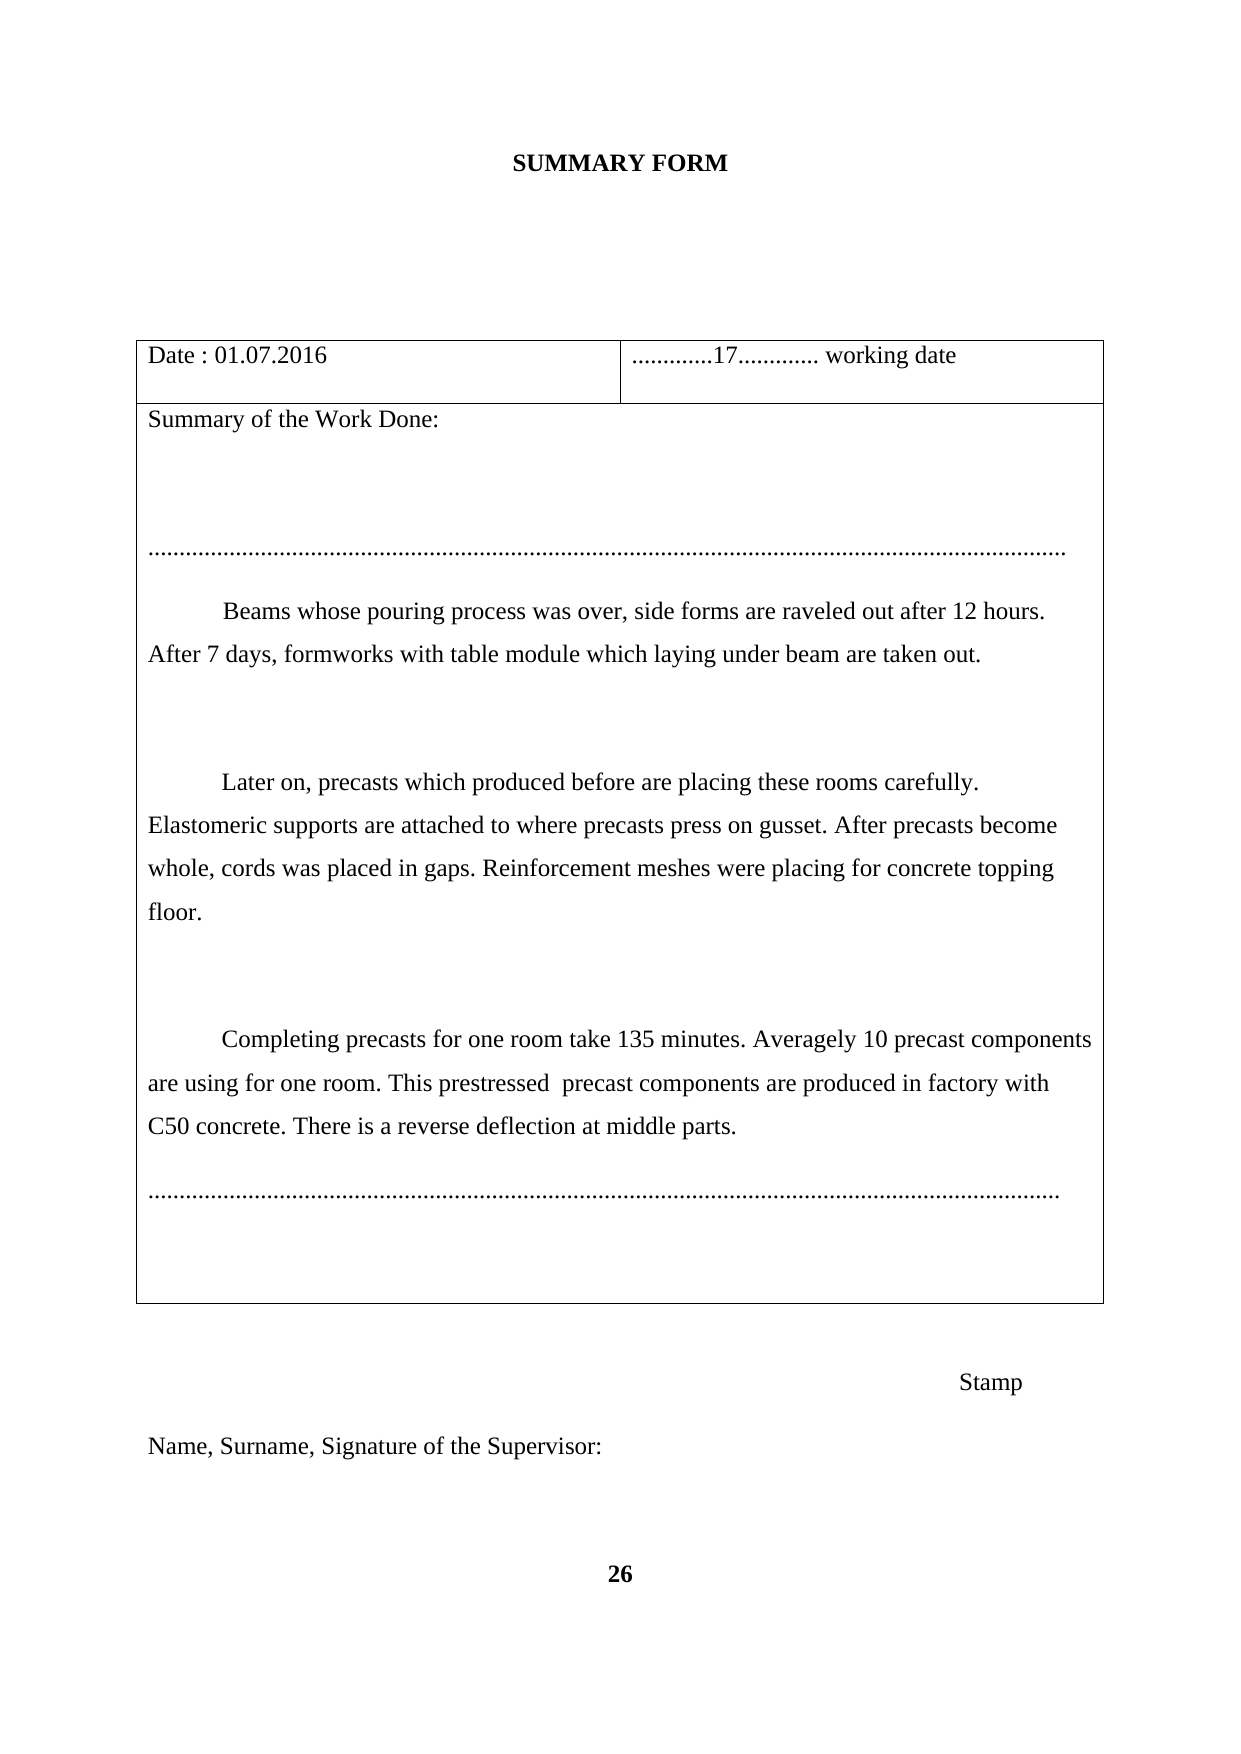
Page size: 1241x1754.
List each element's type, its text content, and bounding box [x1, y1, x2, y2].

table_header Date : 01.07.2016 [137, 341, 620, 403]
text Name, Surname, Signature of the Supervisor: [148, 1431, 1093, 1459]
table_cell Summary of the Work Done: ................................................................................................................................................... Beams whose pouring process was over, side forms are raveled out after 12 hours. After 7 days, formworks with table module which laying under beam are taken out. Later on, precasts which produced before are placing these rooms carefully. Elastomeric supports are attached to where precasts press on gusset. After precasts become whole, cords was placed in gaps. Reinforcement meshes were placing for concrete topping floor. Completing precasts for one room take 135 minutes. Averagely 10 precast components are using for one room. This prestressed precast components are produced in factory with C50 concrete. There is a reverse deflection at middle parts. .................................................................................................................................................. [137, 404, 1103, 1302]
text Stamp [148, 1367, 1093, 1396]
text SUMMARY FORM [148, 148, 1093, 176]
text 26 [148, 1559, 1093, 1587]
table_header .............17............. working date [621, 341, 1103, 403]
